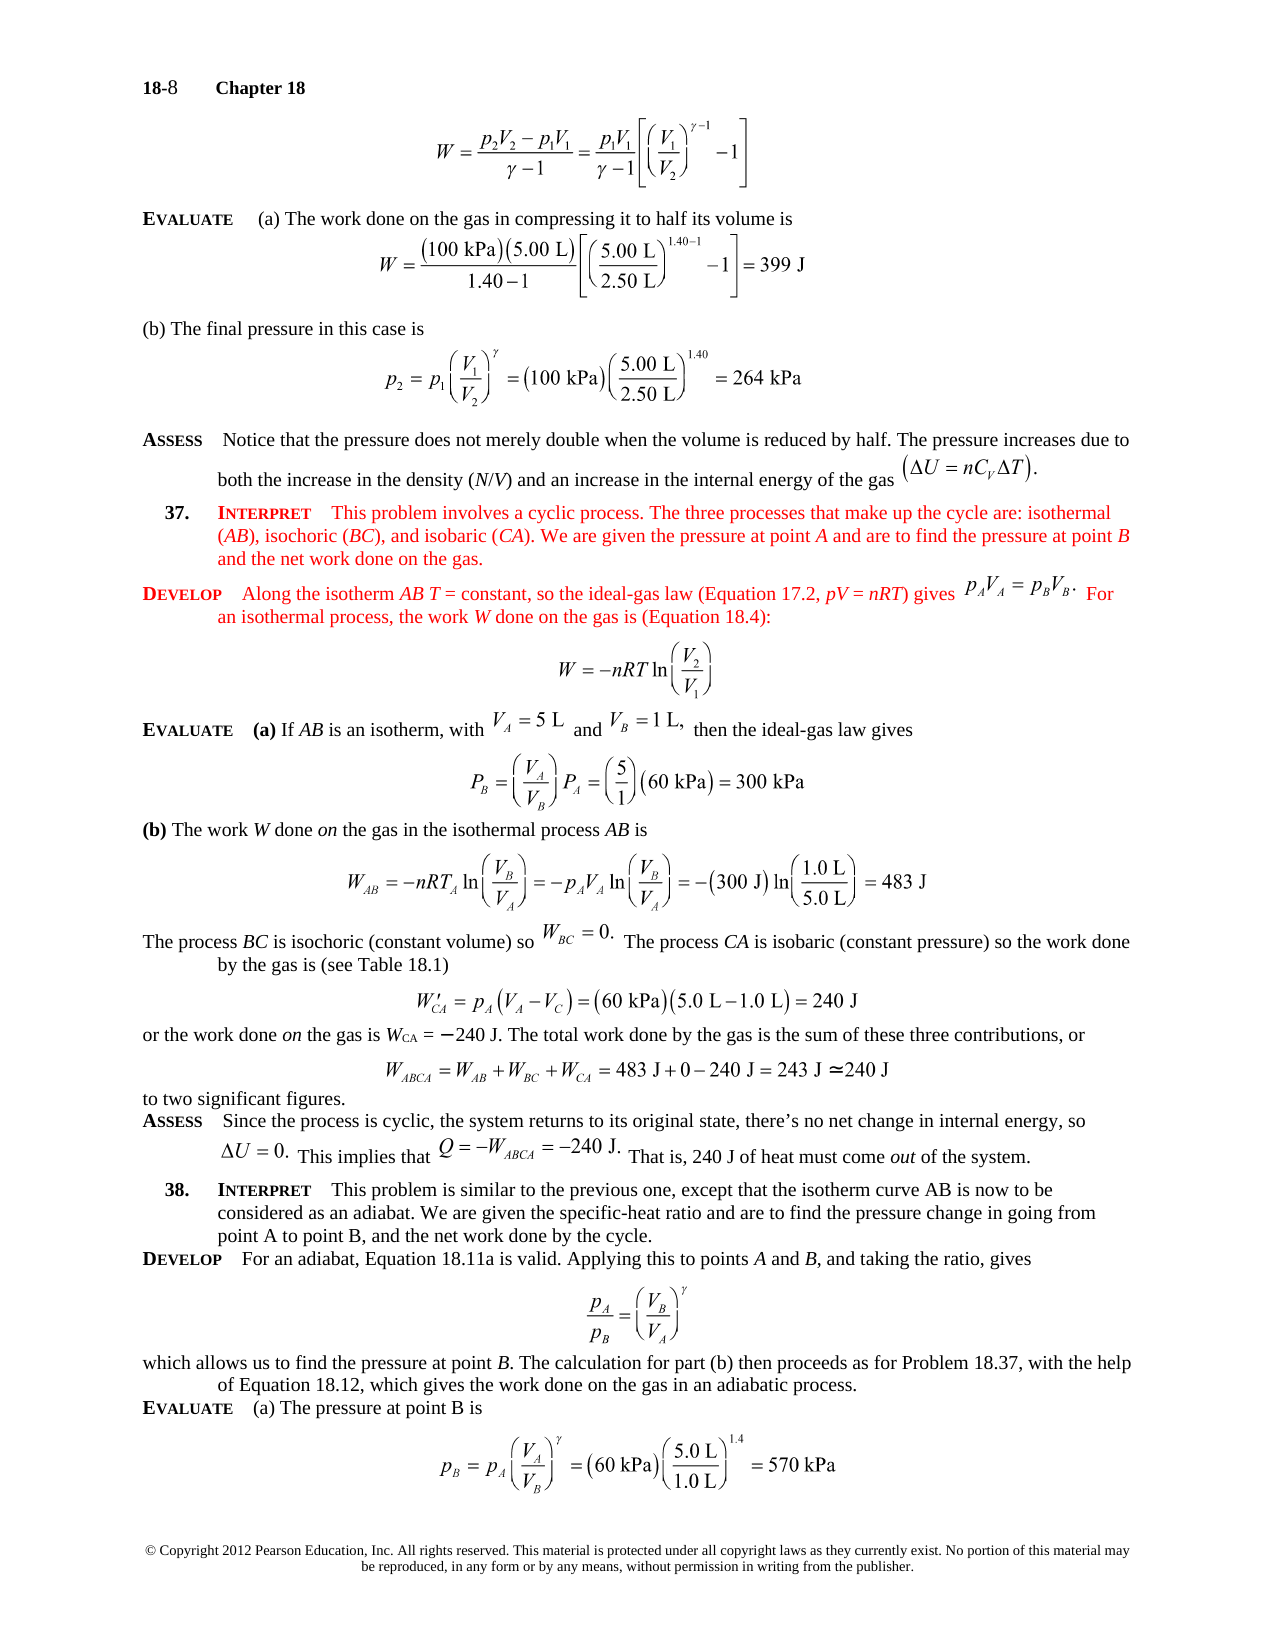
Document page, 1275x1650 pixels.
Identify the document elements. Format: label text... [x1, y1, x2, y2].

text The process BC is isochoric (constant volume) so The process CA is isobaric (constant pressure) so the work done by the gas is (see Table 18.1) [142, 918, 1132, 976]
picture [435, 1427, 840, 1501]
text Assess Since the process is cyclic, the system returns to its original state, there’s no net change in internal energy, so This implies that That is, 240 J of heat must come out of the system. [142, 1109, 1132, 1168]
text Develop Along the isotherm AB T = constant, so the ideal-gas law (Equation 17.2, pV = nRT) gives For an isothermal process, the work W done on the gas is (Equation 18.4): [142, 569, 1132, 628]
picture [960, 569, 1081, 601]
picture [376, 229, 809, 303]
picture [899, 451, 1042, 487]
picture [344, 848, 931, 949]
picture [489, 636, 720, 737]
text or the work done on the gas is WCA = −240 J. The total work done by the gas is the sum of these three contributions, or [142, 1020, 1132, 1047]
picture [380, 340, 805, 414]
text Evaluate (a) The pressure at point B is [142, 1396, 1132, 1419]
text 38. Interpret This problem is similar to the previous one, except that the isotherm curve AB is now to be considered as an adiabat. We are given the specific-heat ratio and are to find the pressure change in going from point A to point B, and the net work done by the cycle. [142, 1178, 1132, 1247]
text to two significant figures. [142, 1086, 1132, 1109]
text (b) The work W done on the gas in the isothermal process AB is [142, 818, 1132, 841]
picture [466, 749, 809, 818]
text Evaluate (a) If AB is an isotherm, with and then the ideal-gas law gives [142, 705, 1132, 741]
text 37. Interpret This problem involves a cyclic process. The three processes that make up the cycle are: isothermal (AB), isochoric (BC), and isobaric (CA). We are given the pressure at point A and are to find the pressure at point B and the net work done on the gas. [142, 501, 1132, 569]
text Evaluate (a) The work done on the gas in compressing it to half its volume is [142, 207, 1132, 229]
text (b) The final pressure in this case is [142, 317, 1132, 340]
picture [433, 112, 752, 192]
picture [583, 1277, 692, 1351]
picture [413, 984, 862, 1020]
picture [382, 1055, 893, 1087]
picture [217, 1138, 293, 1164]
text Assess Notice that the pressure does not merely double when the volume is reduced by half. The pressure increases due to both the increase in the density (N/V) and an increase in the internal energy of the gas [142, 428, 1132, 491]
text which allows us to find the pressure at point B. The calculation for part (b) then proceeds as for Problem 18.37, with the help of Equation 18.12, which gives the work done on the gas in an adiabatic process. [142, 1351, 1132, 1396]
text Develop For an adiabat, Equation 18.11a is valid. Applying this to points A and B, and taking the ratio, gives [142, 1247, 1132, 1269]
picture [435, 1132, 623, 1164]
